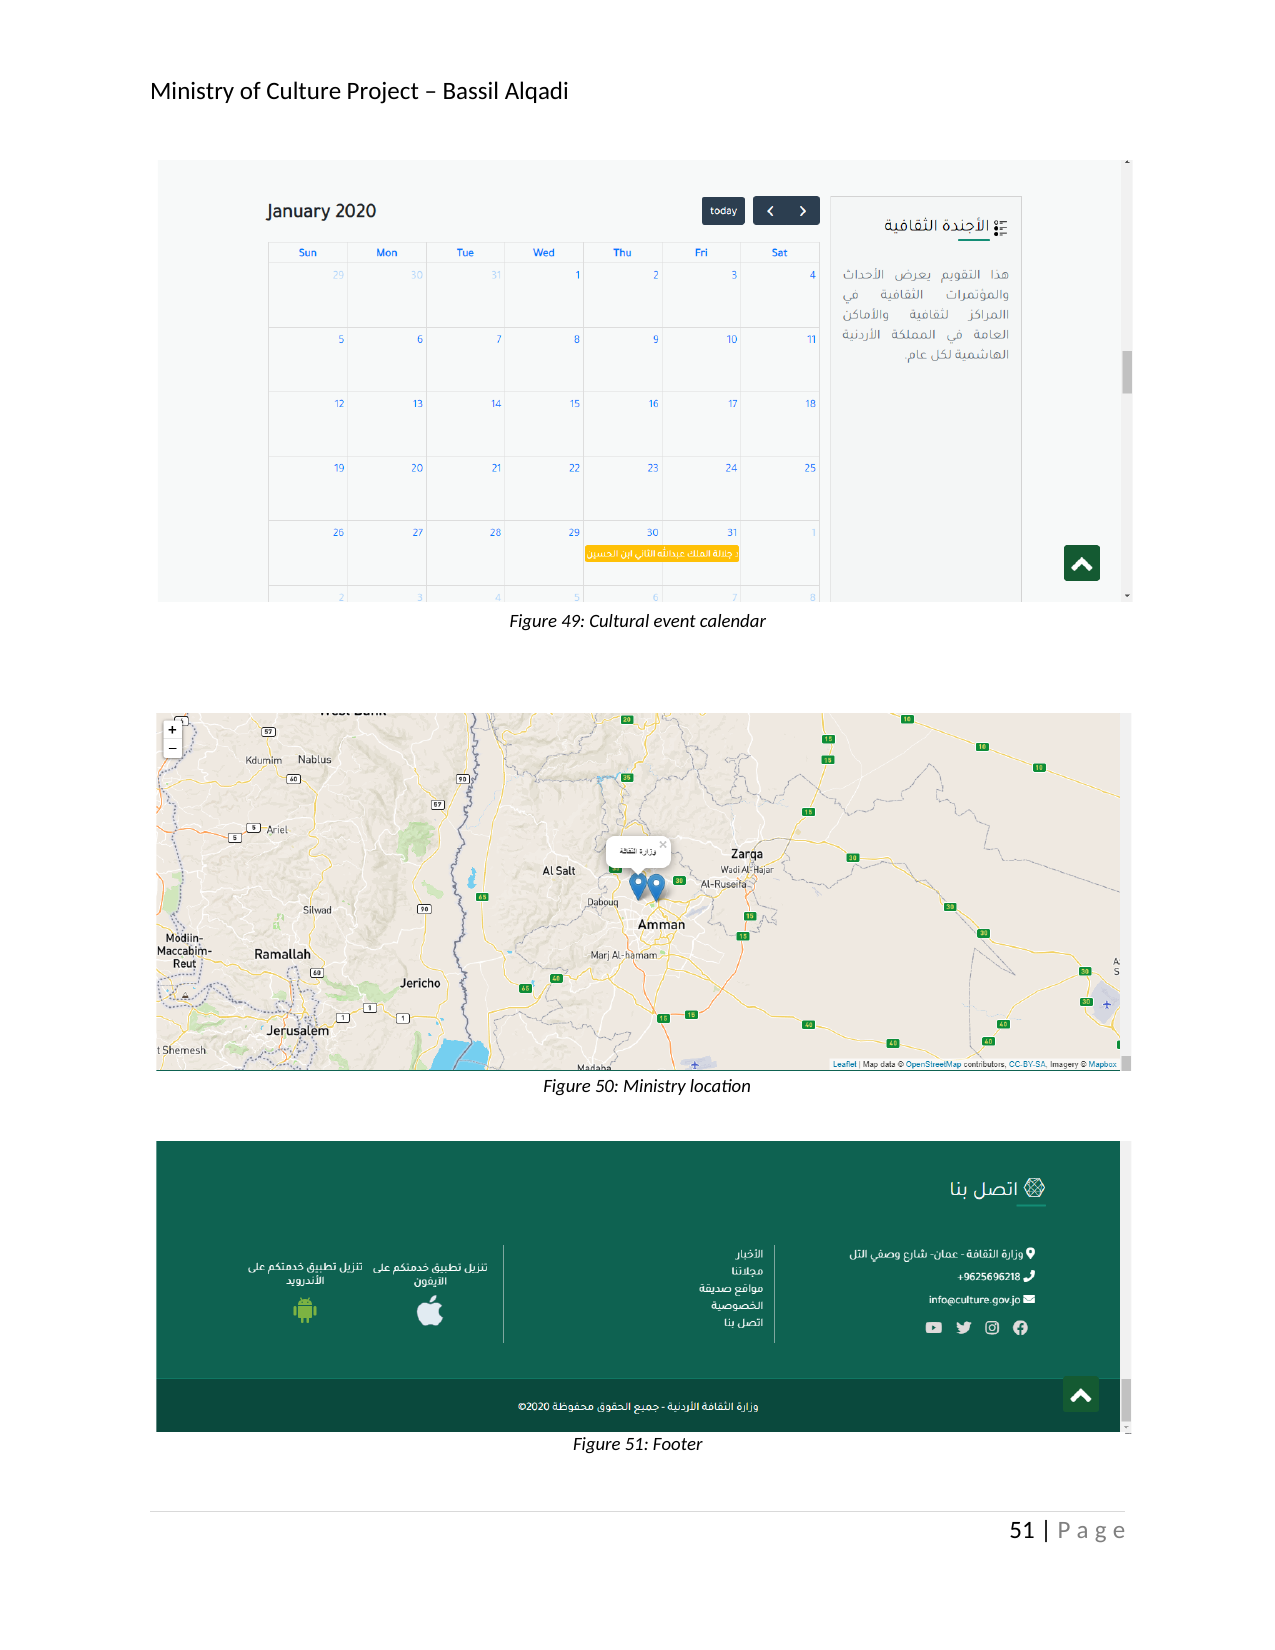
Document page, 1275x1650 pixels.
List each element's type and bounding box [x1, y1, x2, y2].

picture [156, 713, 1132, 1071]
picture [156, 1141, 1132, 1434]
picture [157, 160, 1133, 602]
